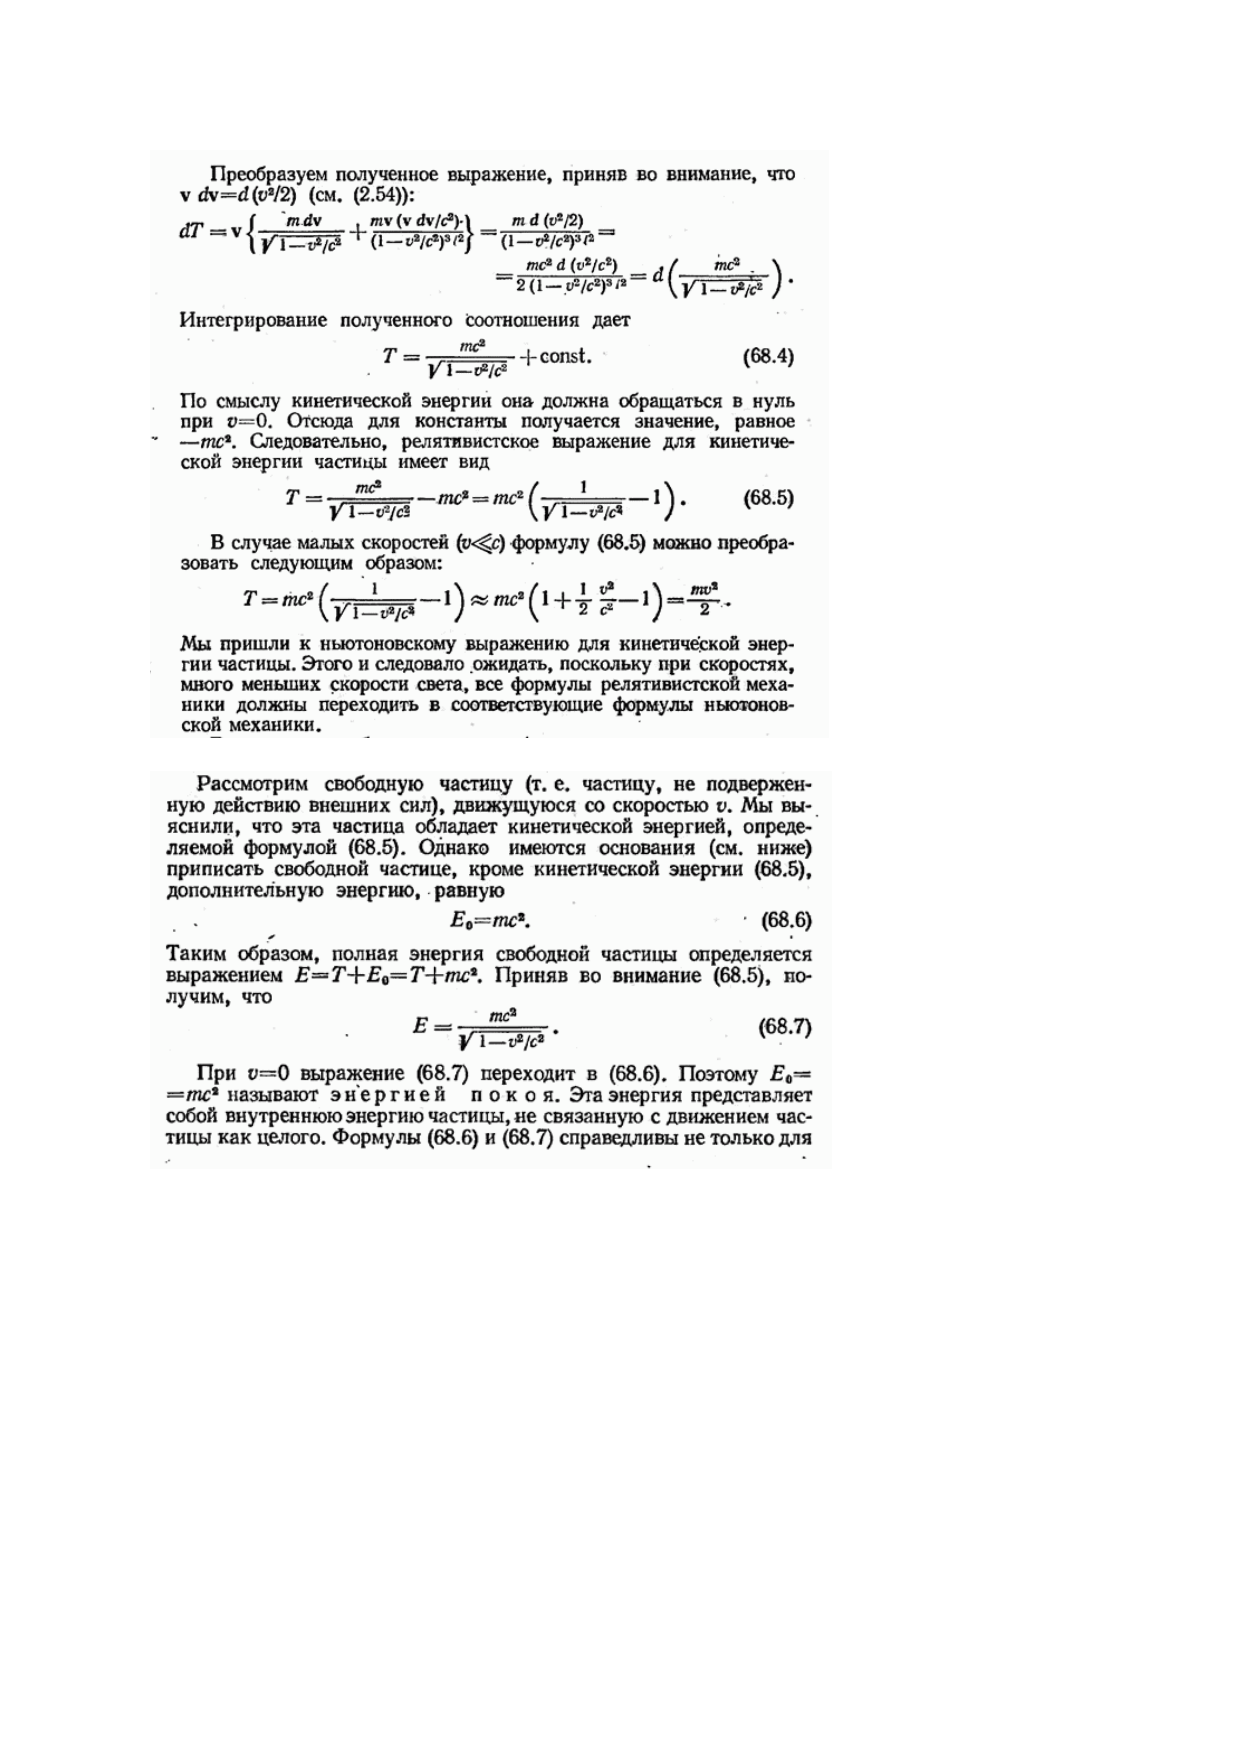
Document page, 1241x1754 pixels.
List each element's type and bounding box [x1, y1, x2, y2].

picture [150, 771, 832, 1169]
picture [150, 150, 829, 738]
